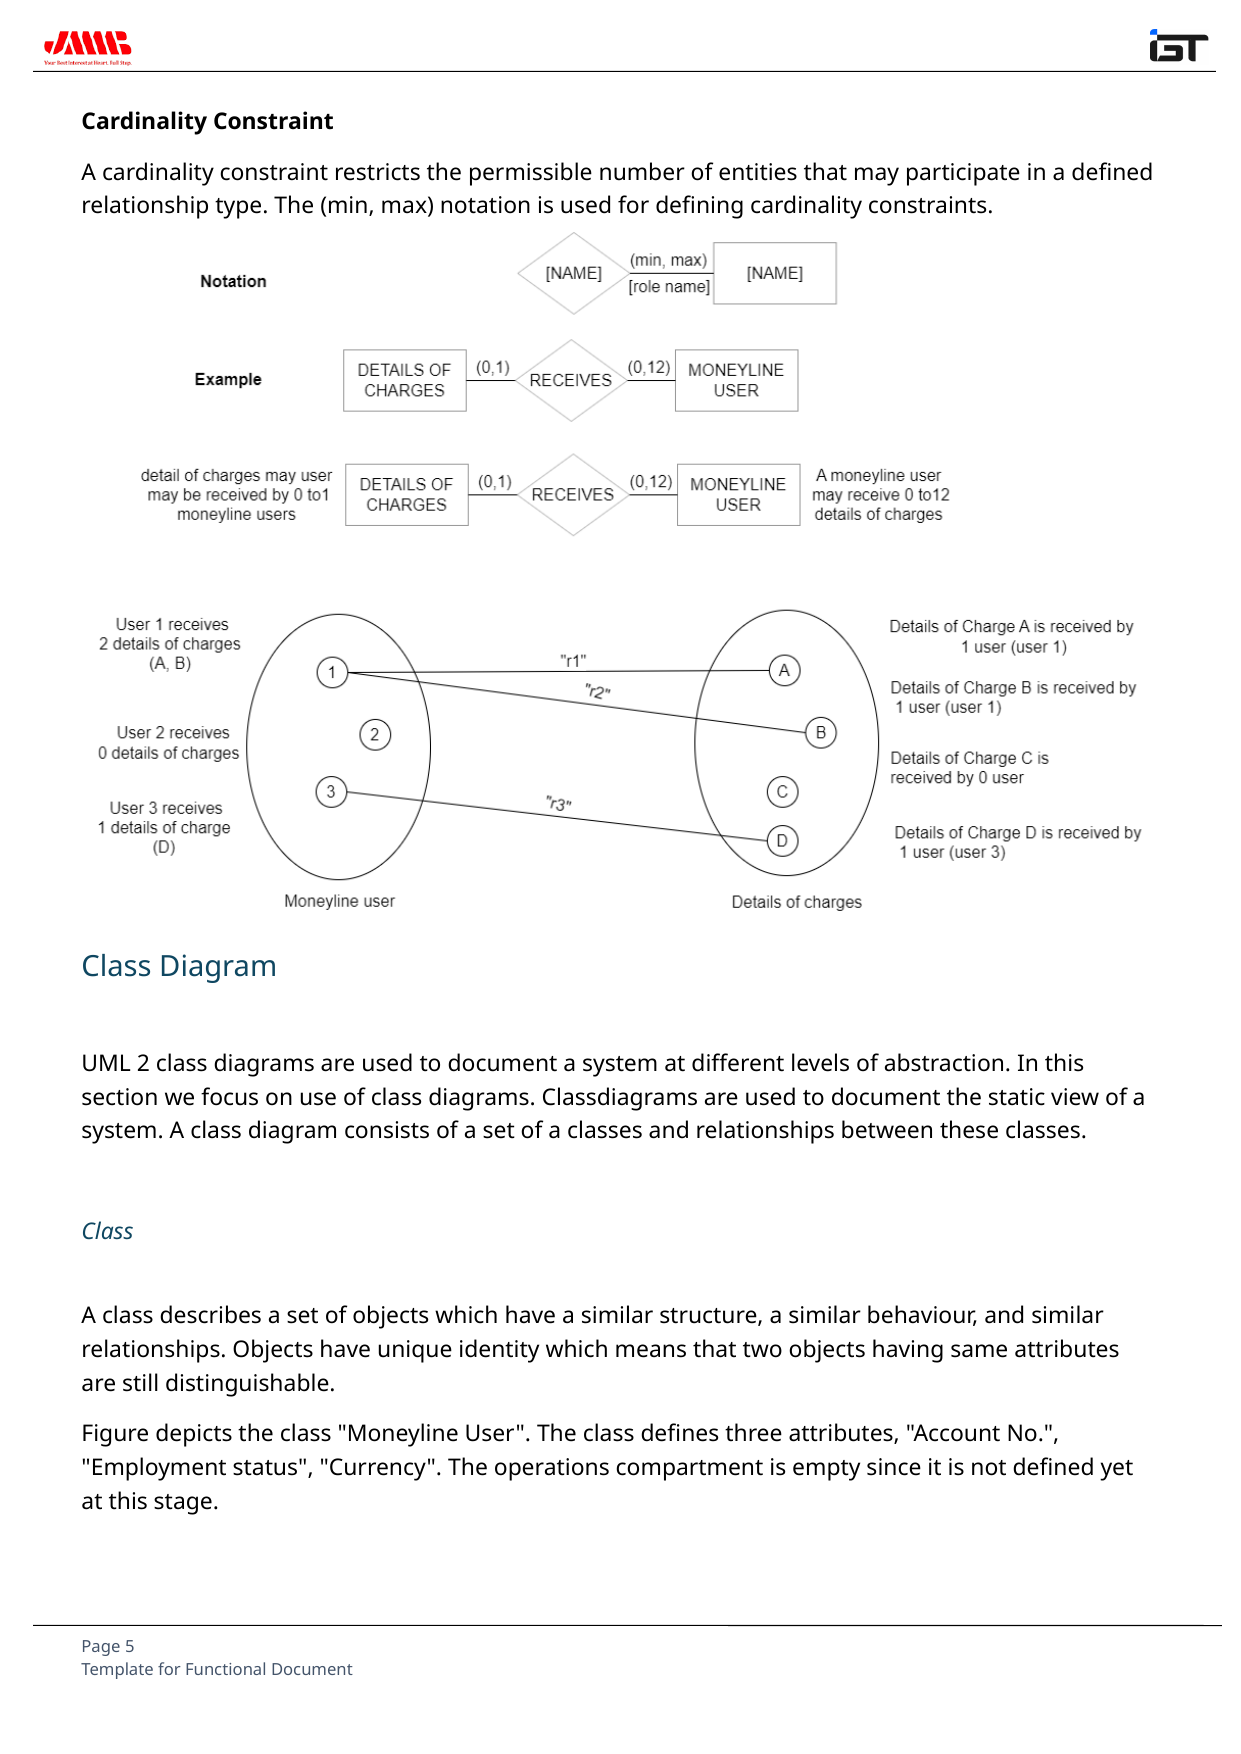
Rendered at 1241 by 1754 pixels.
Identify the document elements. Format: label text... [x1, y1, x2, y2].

subtitle Class [81, 1215, 1159, 1247]
picture [34, 22, 137, 70]
picture [87, 232, 1166, 918]
subtitle Class Diagram [81, 945, 1159, 985]
text A class describes a set of objects which have a similar structure, a similar behaviour, and similar relationships. Objects have unique identity which means that two objects having same attributes are still distinguishable. [81, 1299, 1159, 1398]
text Cardinality Constraint [81, 105, 1159, 136]
picture [1150, 29, 1209, 65]
text Figure depicts the class "Moneyline User". The class defines three attributes, "Account No.", "Employment status", "Currency". The operations compartment is empty since it is not defined yet at this stage. [81, 1417, 1159, 1516]
text UML 2 class diagrams are used to document a system at different levels of abstraction. In this section we focus on use of class diagrams. Classdiagrams are used to document the static view of a system. A class diagram consists of a set of a classes and relationships between these classes. [81, 1047, 1159, 1146]
